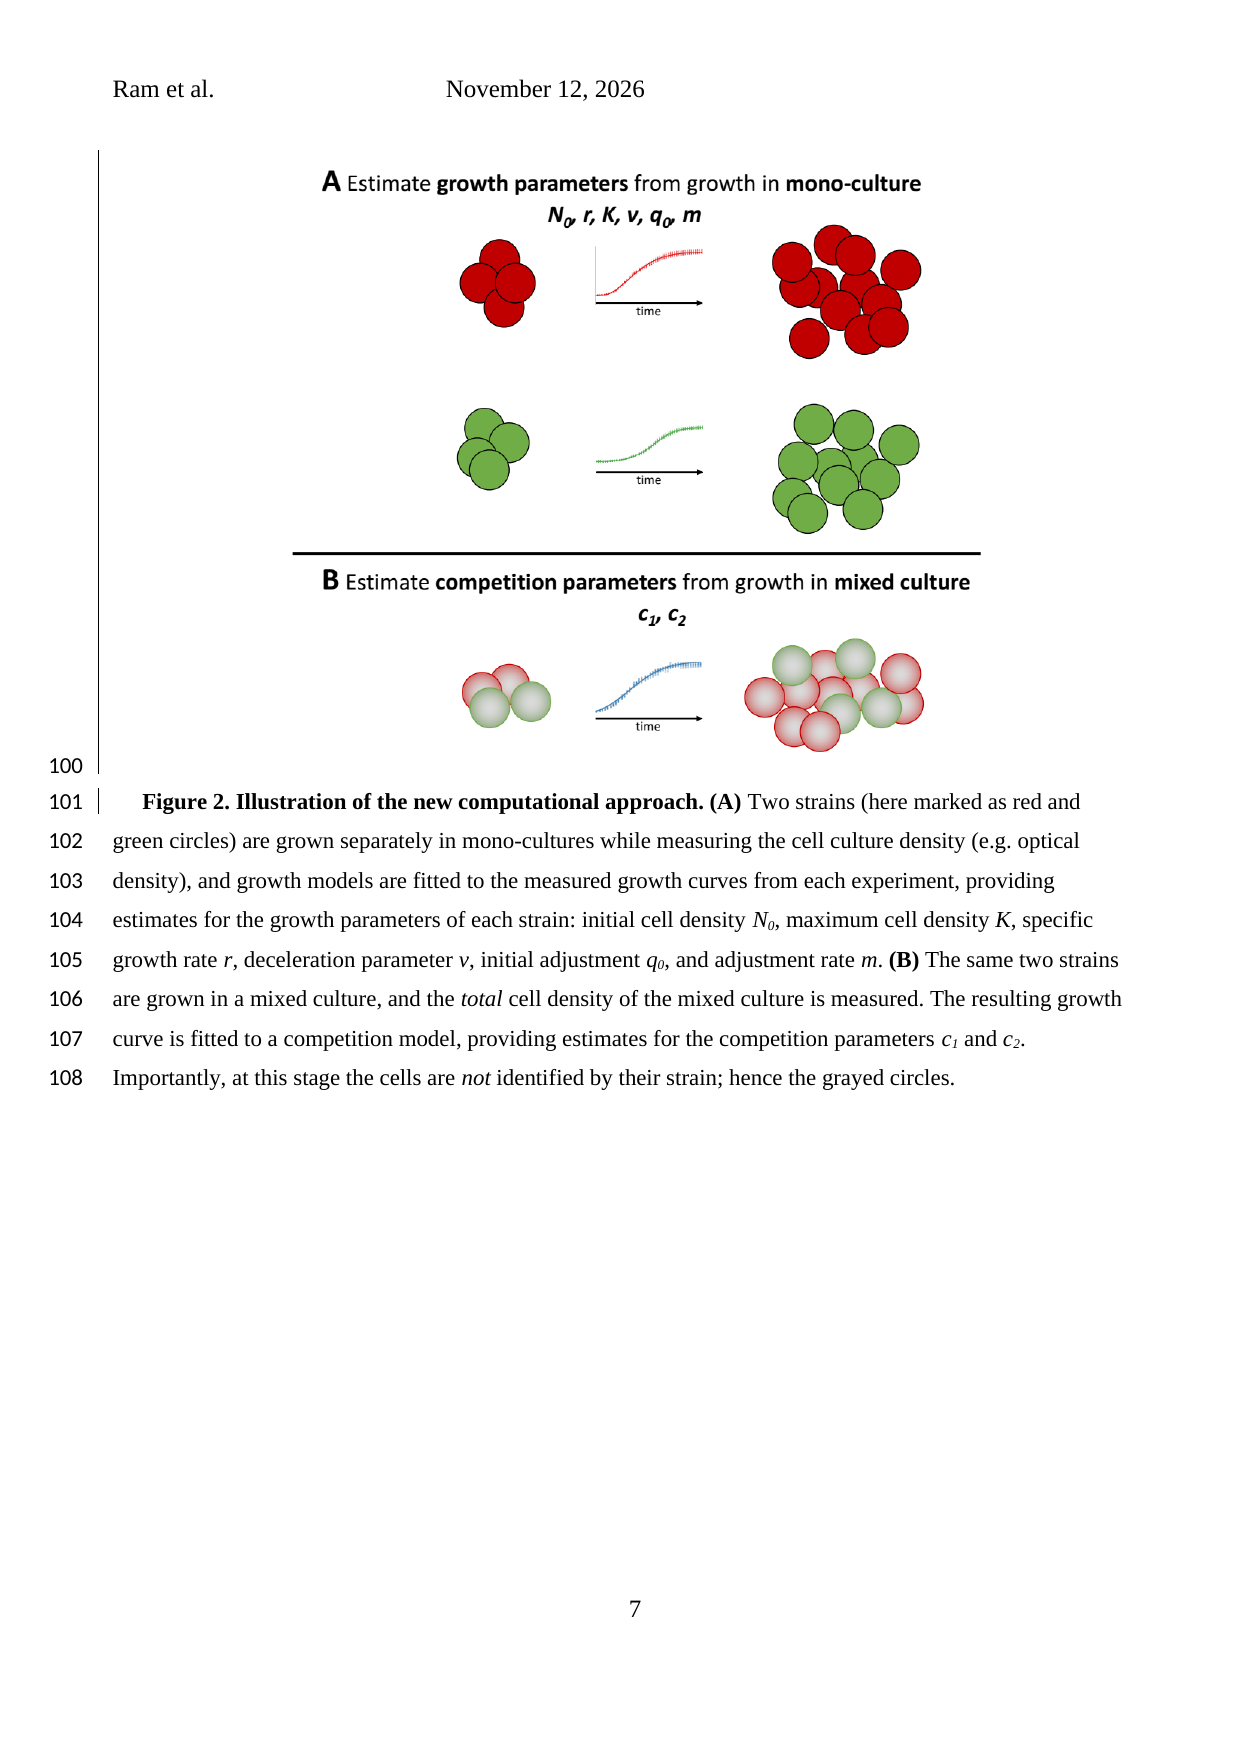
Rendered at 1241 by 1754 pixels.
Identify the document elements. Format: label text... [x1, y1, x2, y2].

text Figure 2. Illustration of the new computational approach. (A) Two strains (here marked as red and green circles) are grown separately in mono-cultures while measuring the cell culture density (e.g. optical density), and growth models are fitted to the measured growth curves from each experiment, providing estimates for the growth parameters of each strain: initial cell density N0, maximum cell density K, specific growth rate r, deceleration parameter ν, initial adjustment q0, and adjustment rate m. (B) The same two strains are grown in a mixed culture, and the total cell density of the mixed culture is measured. The resulting growth curve is fitted to a competition model, providing estimates for the competition parameters c1 and c2. Importantly, at this stage the cells are not identified by their strain; hence the grayed circles. [112, 788, 1128, 1091]
